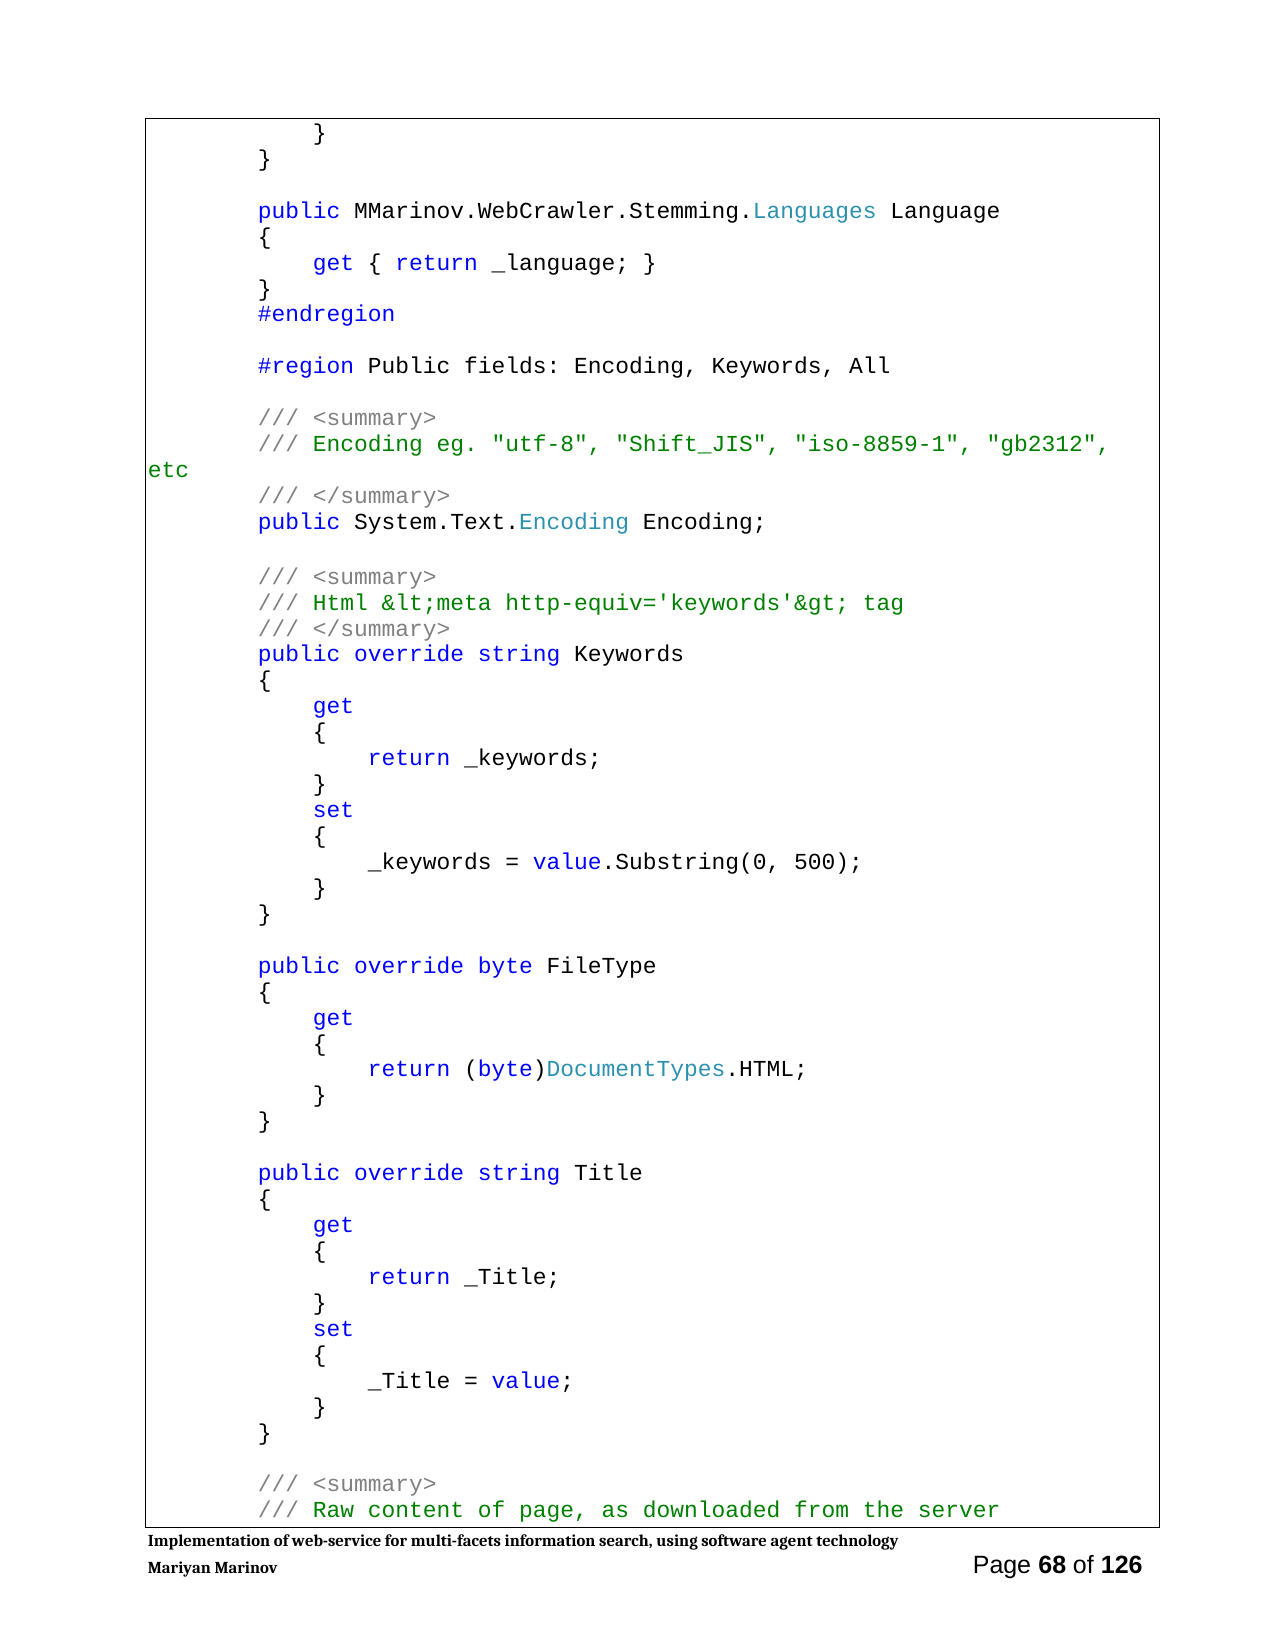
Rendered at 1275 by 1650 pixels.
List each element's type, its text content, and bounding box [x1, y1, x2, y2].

text } [148, 1110, 1157, 1136]
text } [148, 876, 1157, 902]
text get [148, 695, 1157, 721]
text { [148, 1239, 1157, 1265]
text public override string Keywords [148, 643, 1157, 669]
text } [148, 277, 1157, 303]
text #region Public fields: Encoding, Keywords, All [148, 355, 1157, 381]
text /// </summary> [148, 617, 1157, 643]
text { [148, 721, 1157, 747]
text get [148, 1006, 1157, 1032]
text } [148, 1291, 1157, 1317]
text { [148, 225, 1157, 251]
text /// </summary> [148, 484, 1157, 510]
text } [148, 1084, 1157, 1110]
text return _Title; [148, 1265, 1157, 1291]
text /// <summary> [148, 1473, 1157, 1496]
text public System.Text.Encoding Encoding; [148, 510, 1157, 536]
text { [148, 669, 1157, 695]
text } [148, 772, 1157, 798]
text } [148, 1395, 1157, 1421]
text _keywords = value.Substring(0, 500); [148, 850, 1157, 876]
text set [148, 798, 1157, 824]
text /// <summary> [148, 565, 1157, 591]
text } [148, 1421, 1157, 1447]
text { [148, 980, 1157, 1006]
text /// Raw content of page, as downloaded from the server [146, 1496, 1159, 1527]
text /// Encoding eg. "utf-8", "Shift_JIS", "iso-8859-1", "gb2312", etc [148, 432, 1157, 484]
text { [148, 1187, 1157, 1213]
text { [148, 1032, 1157, 1058]
text return (byte)DocumentTypes.HTML; [148, 1058, 1157, 1084]
text public MMarinov.WebCrawler.Stemming.Languages Language [148, 199, 1157, 225]
text } [148, 902, 1157, 928]
text /// Html &lt;meta http-equiv='keywords'&gt; tag [148, 591, 1157, 617]
text } [146, 119, 1159, 147]
text #endregion [148, 303, 1157, 329]
text } [148, 147, 1157, 173]
text get { return _language; } [148, 251, 1157, 277]
text public override string Title [148, 1162, 1157, 1187]
text return _keywords; [148, 747, 1157, 772]
text _Title = value; [148, 1369, 1157, 1395]
text public override byte FileType [148, 954, 1157, 980]
text /// <summary> [148, 407, 1157, 432]
text set [148, 1317, 1157, 1343]
text { [148, 824, 1157, 850]
text { [148, 1343, 1157, 1369]
text get [148, 1213, 1157, 1239]
